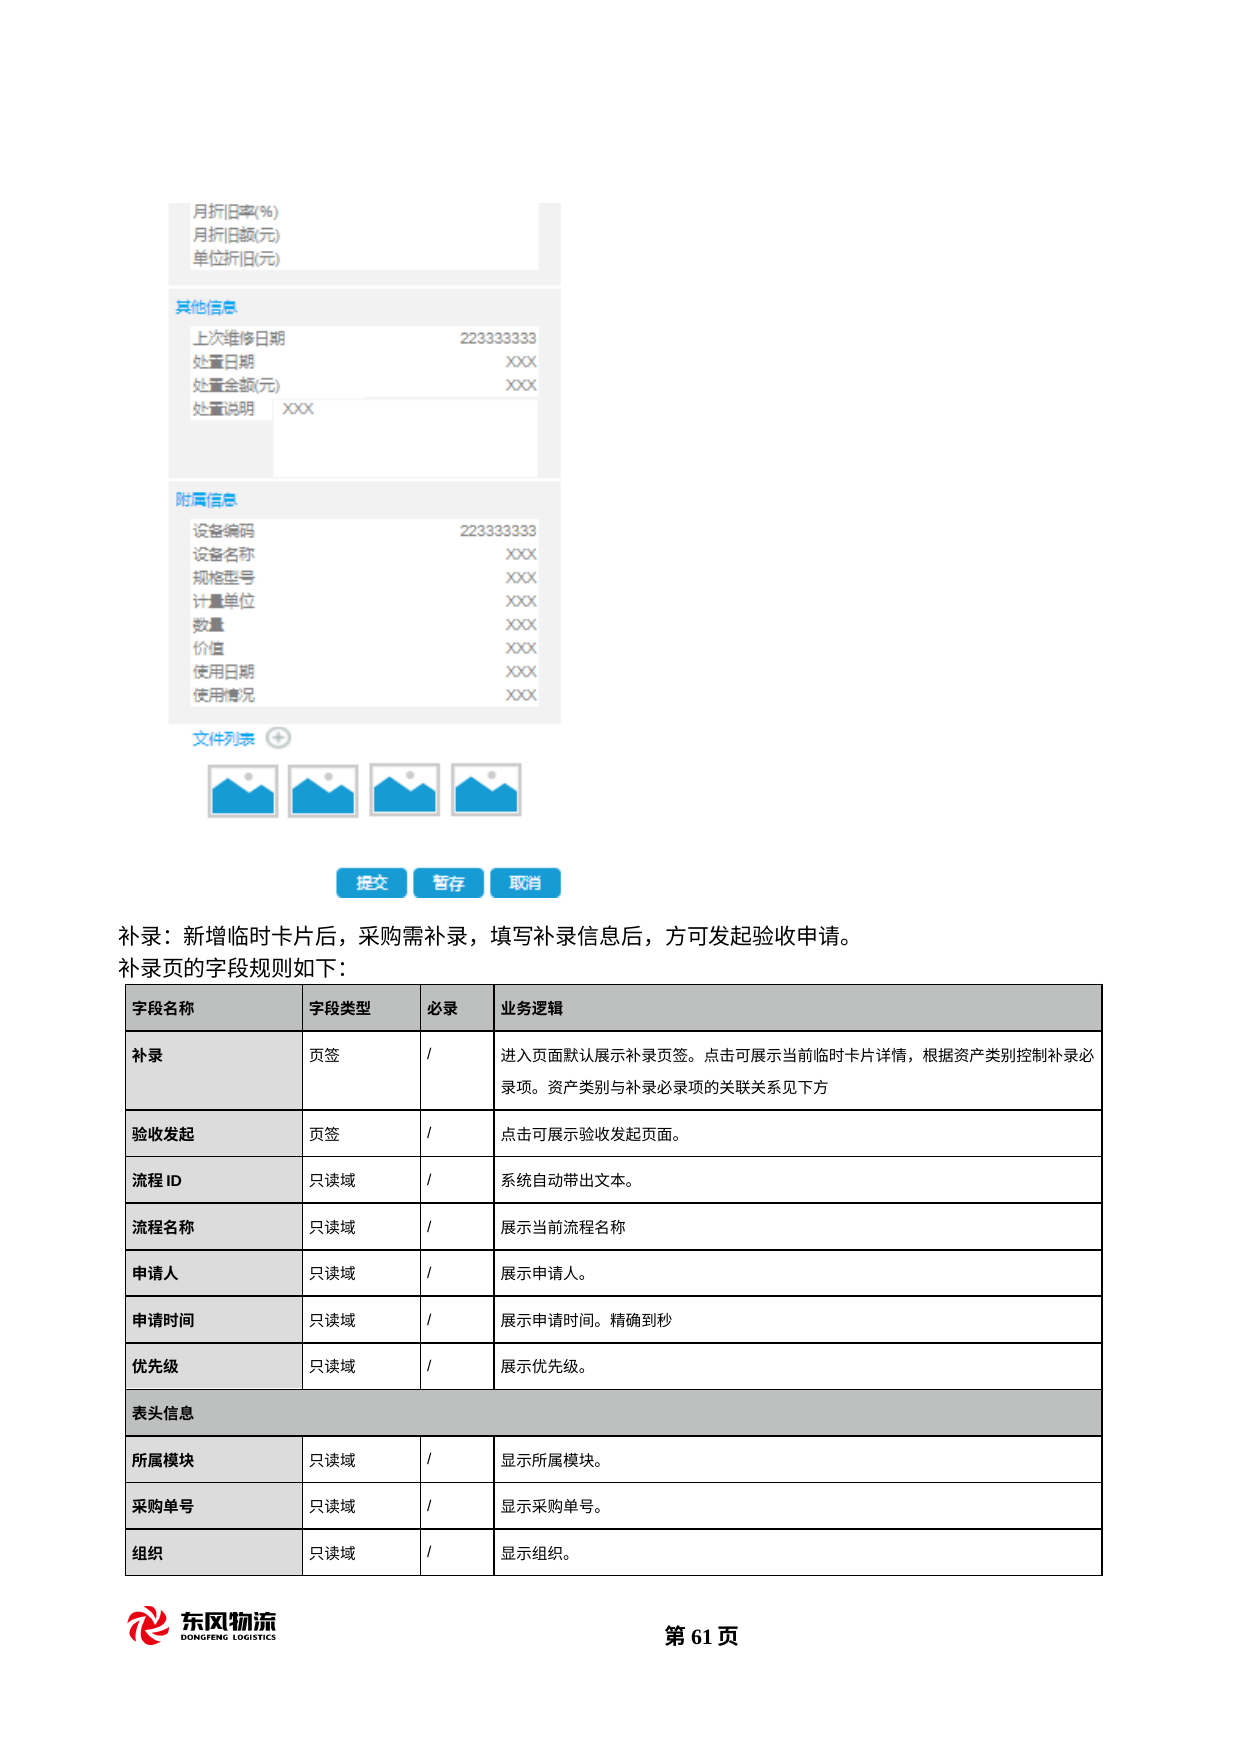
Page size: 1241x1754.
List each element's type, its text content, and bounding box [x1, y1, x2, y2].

table_cell 只读域 [303, 1344, 420, 1388]
table_cell / [421, 1251, 493, 1295]
table_cell 展示当前流程名称 [495, 1204, 1101, 1249]
table_cell / [421, 1297, 493, 1342]
table_cell 显示采购单号。 [495, 1483, 1101, 1528]
picture [127, 1606, 276, 1645]
table_cell 优先级 [126, 1344, 302, 1388]
table_cell / [421, 1032, 493, 1109]
table_cell / [421, 1204, 493, 1249]
table_cell 表头信息 [126, 1390, 1101, 1435]
table_cell 流程ID [126, 1157, 302, 1202]
table_cell 只读域 [303, 1251, 420, 1295]
table_header 字段类型 [303, 985, 420, 1030]
table_cell 只读域 [303, 1297, 420, 1342]
table_cell 显示组织。 [495, 1530, 1101, 1575]
table_cell 进入页面默认展示补录页签。点击可展示当前临时卡片详情，根据资产类别控制补录必录项。资产类别与补录必录项的关联关系见下方 [495, 1032, 1101, 1109]
text 补录页的字段规则如下： [118, 951, 1122, 983]
table_cell 申请人 [126, 1251, 302, 1295]
table_cell / [421, 1111, 493, 1156]
table_cell / [421, 1157, 493, 1202]
table_cell 只读域 [303, 1157, 420, 1202]
table_cell 页签 [303, 1032, 420, 1109]
table_cell 组织 [126, 1530, 302, 1575]
table_cell 展示申请时间。精确到秒 [495, 1297, 1101, 1342]
table_cell 只读域 [303, 1437, 420, 1482]
table_cell 申请时间 [126, 1297, 302, 1342]
table_cell / [421, 1530, 493, 1575]
table_cell / [421, 1344, 493, 1388]
table_cell 展示申请人。 [495, 1251, 1101, 1295]
table_cell 只读域 [303, 1530, 420, 1575]
table_cell 页签 [303, 1111, 420, 1156]
table_cell 显示所属模块。 [495, 1437, 1101, 1482]
table_cell 验收发起 [126, 1111, 302, 1156]
table_header 业务逻辑 [495, 985, 1101, 1030]
table_header 字段名称 [126, 985, 302, 1030]
table_cell 只读域 [303, 1483, 420, 1528]
table_cell / [421, 1483, 493, 1528]
picture [161, 203, 579, 898]
table_cell 采购单号 [126, 1483, 302, 1528]
table_header 必录 [421, 985, 493, 1030]
table_cell 点击可展示验收发起页面。 [495, 1111, 1101, 1156]
table_cell / [421, 1437, 493, 1482]
text 补录：新增临时卡片后，采购需补录，填写补录信息后，方可发起验收申请。 [118, 918, 1122, 951]
table_cell 只读域 [303, 1204, 420, 1249]
table_cell 补录 [126, 1032, 302, 1109]
table_cell 所属模块 [126, 1437, 302, 1482]
table_cell 展示优先级。 [495, 1344, 1101, 1388]
table_cell 系统自动带出文本。 [495, 1157, 1101, 1202]
table_cell 流程名称 [126, 1204, 302, 1249]
